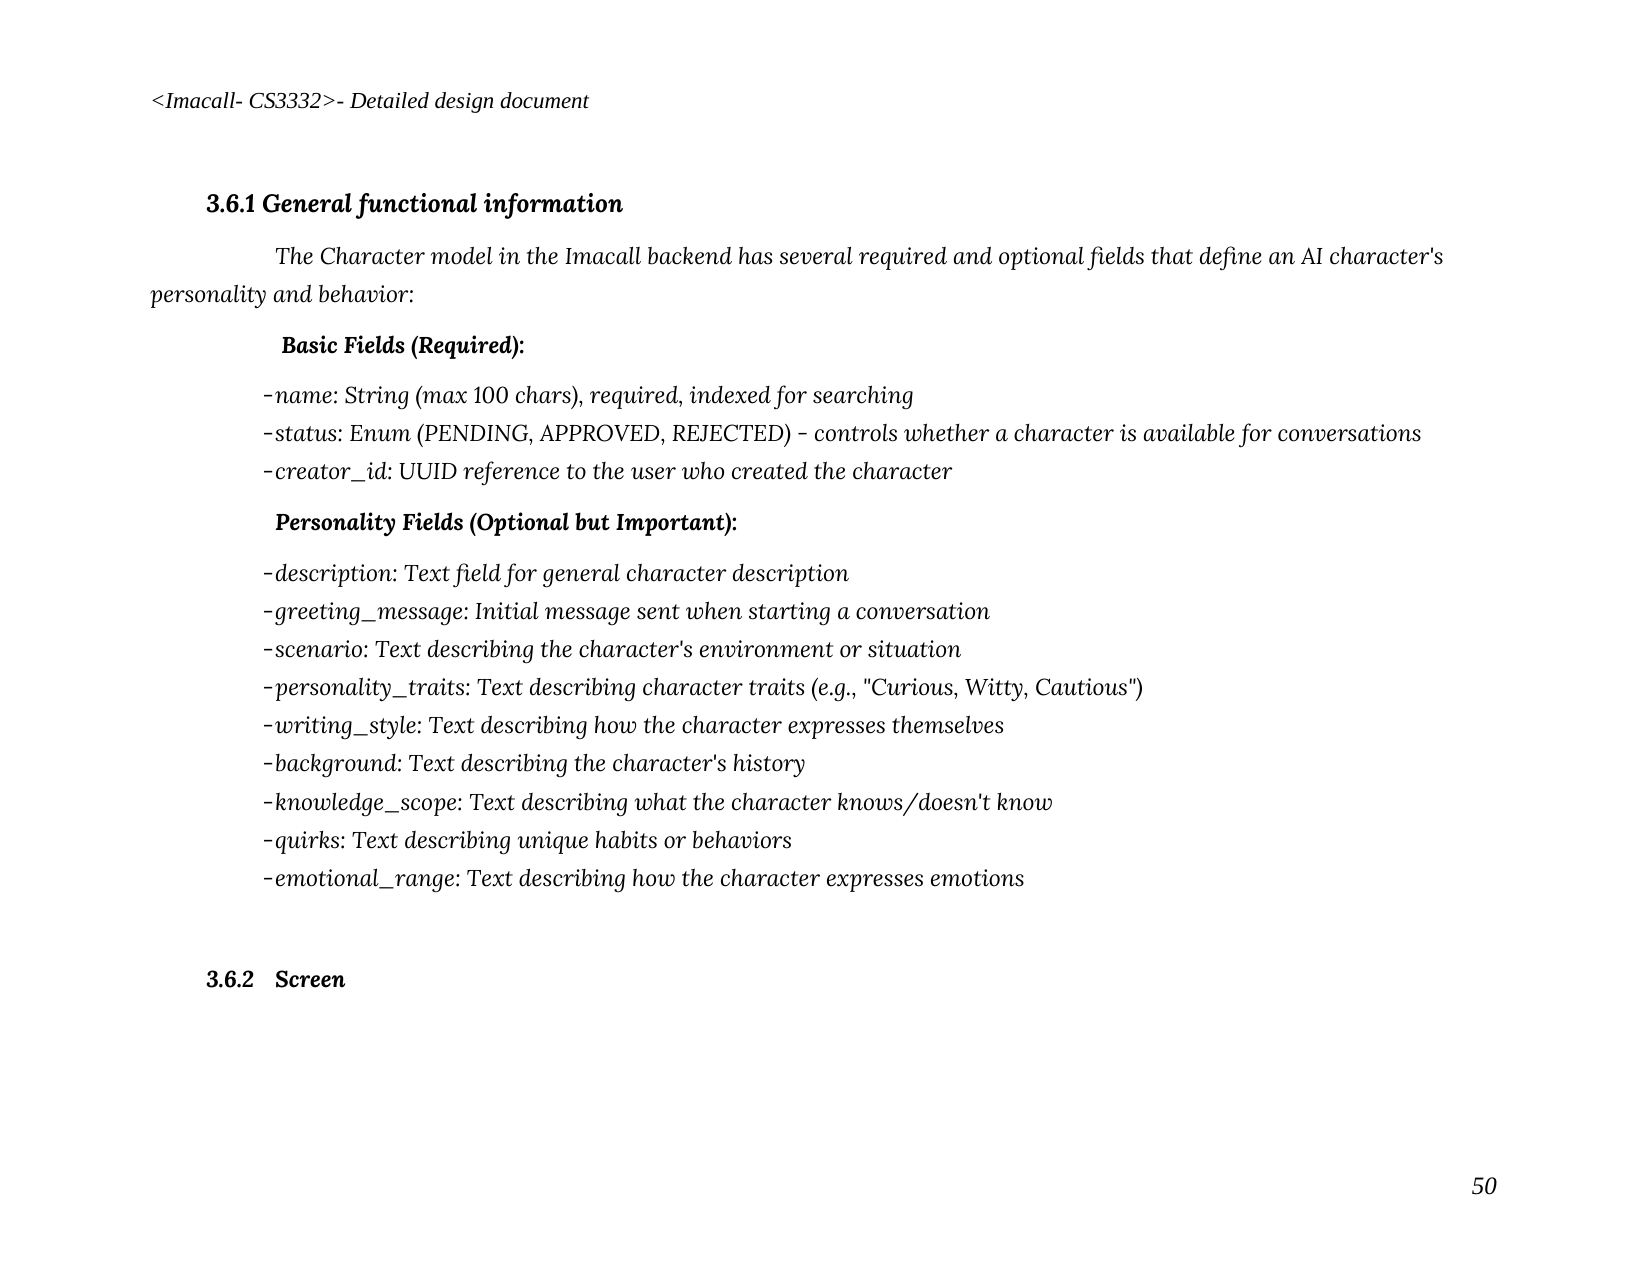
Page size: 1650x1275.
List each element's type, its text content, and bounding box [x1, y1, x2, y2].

list scenario: Text describing the character's environment or situation [262, 634, 1499, 664]
list description: Text field for general character description [262, 558, 1499, 587]
list greeting_message: Initial message sent when starting a conversation [262, 596, 1499, 626]
text Personality Fields (Optional but Important): [150, 507, 1499, 537]
text 3.6.2 Screen [206, 964, 1499, 994]
text Basic Fields (Required): [281, 330, 1499, 359]
list writing_style: Text describing how the character expresses themselves [262, 711, 1499, 740]
list background: Text describing the character's history [262, 749, 1499, 778]
list name: String (max 100 chars), required, indexed for searching [262, 381, 1499, 410]
text 3.6.1 General functional information [206, 187, 1499, 219]
list knowledge_scope: Text describing what the character knows/doesn't know [262, 787, 1499, 816]
list quirks: Text describing unique habits or behaviors [262, 825, 1499, 854]
list emotional_range: Text describing how the character expresses emotions [262, 863, 1499, 892]
text The Character model in the Imacall backend has several required and optional fields that define an AI character's personality and behavior: [150, 241, 1499, 309]
list personality_traits: Text describing character traits (e.g., "Curious, Witty, Cautious") [262, 672, 1499, 702]
list creator_id: UUID reference to the user who created the character [262, 457, 1499, 486]
list status: Enum (PENDING, APPROVED, REJECTED) - controls whether a character is available for conversations [262, 419, 1499, 448]
